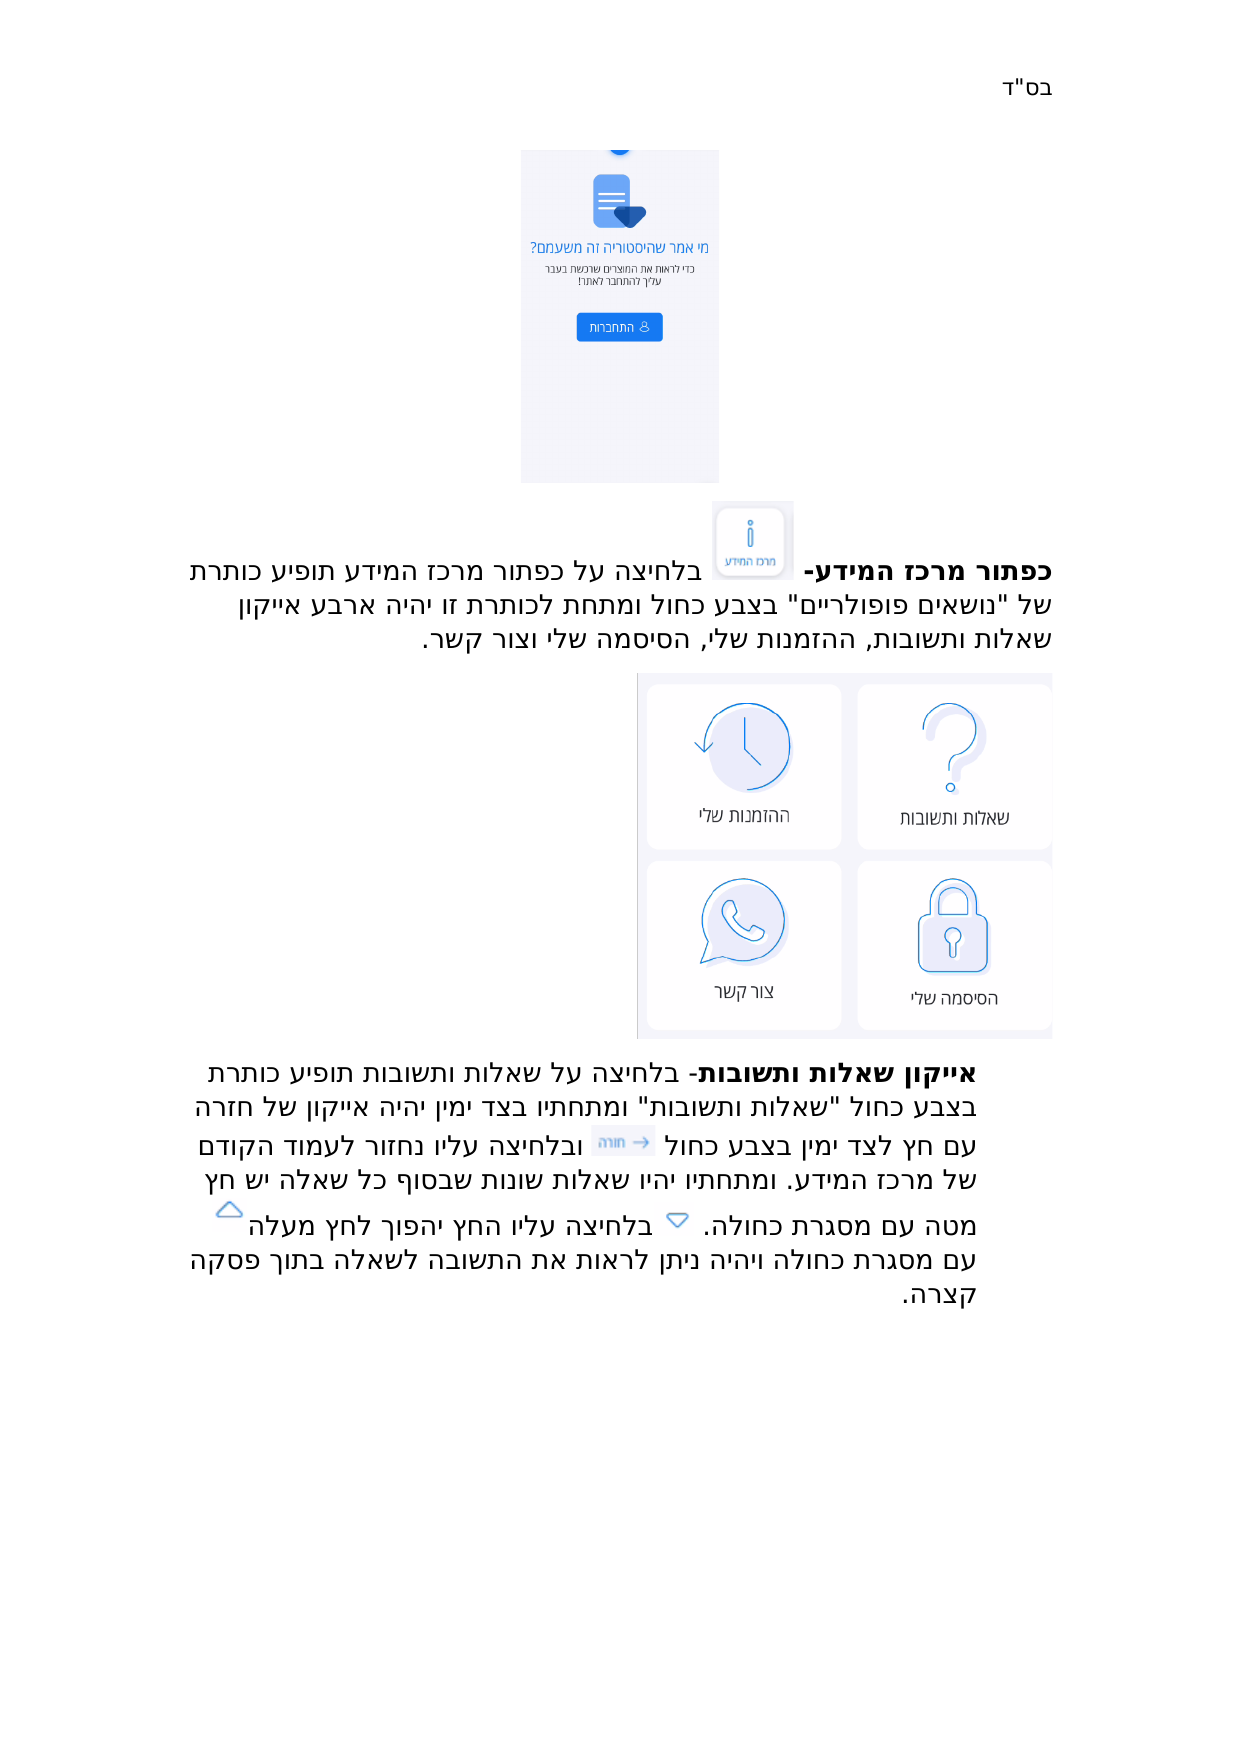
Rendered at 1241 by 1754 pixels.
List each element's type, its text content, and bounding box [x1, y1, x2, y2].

text כפתור מרכז המידע- בלחיצה על כפתור מרכז המידע תופיע כותרת של "נושאים פופולריים" בצבע כחול ומתחת לכותרת זו יהיה ארבע אייקון שאלות ותשובות, ההזמנות שלי, הסיסמה שלי וצור קשר. [187, 502, 1053, 654]
picture [712, 501, 794, 580]
picture [591, 1125, 656, 1156]
picture [637, 673, 1053, 1039]
picture [520, 150, 720, 483]
text אייקון שאלות ותשובות- בלחיצה על שאלות ותשובות תופיע כותרת בצבע כחול "שאלות ותשובות" ומתחתיו בצד ימין יהיה אייקון של חזרה עם חץ לצד ימין בצבע כחול ובלחיצה עליו נחזור לעמוד הקודם של מרכז המידע. ומתחתיו יהיו שאלות שונות שבסוף כל שאלה יש חץ מטה עם מסגרת כחולה. בלחיצה עליו החץ יהפוך לחץ מעלה עם מסגרת כחולה ויהיה ניתן לראות את התשובה לשאלה בתוך פסקה קצרה. [187, 1057, 978, 1309]
picture [653, 1202, 695, 1236]
picture [212, 1198, 248, 1232]
